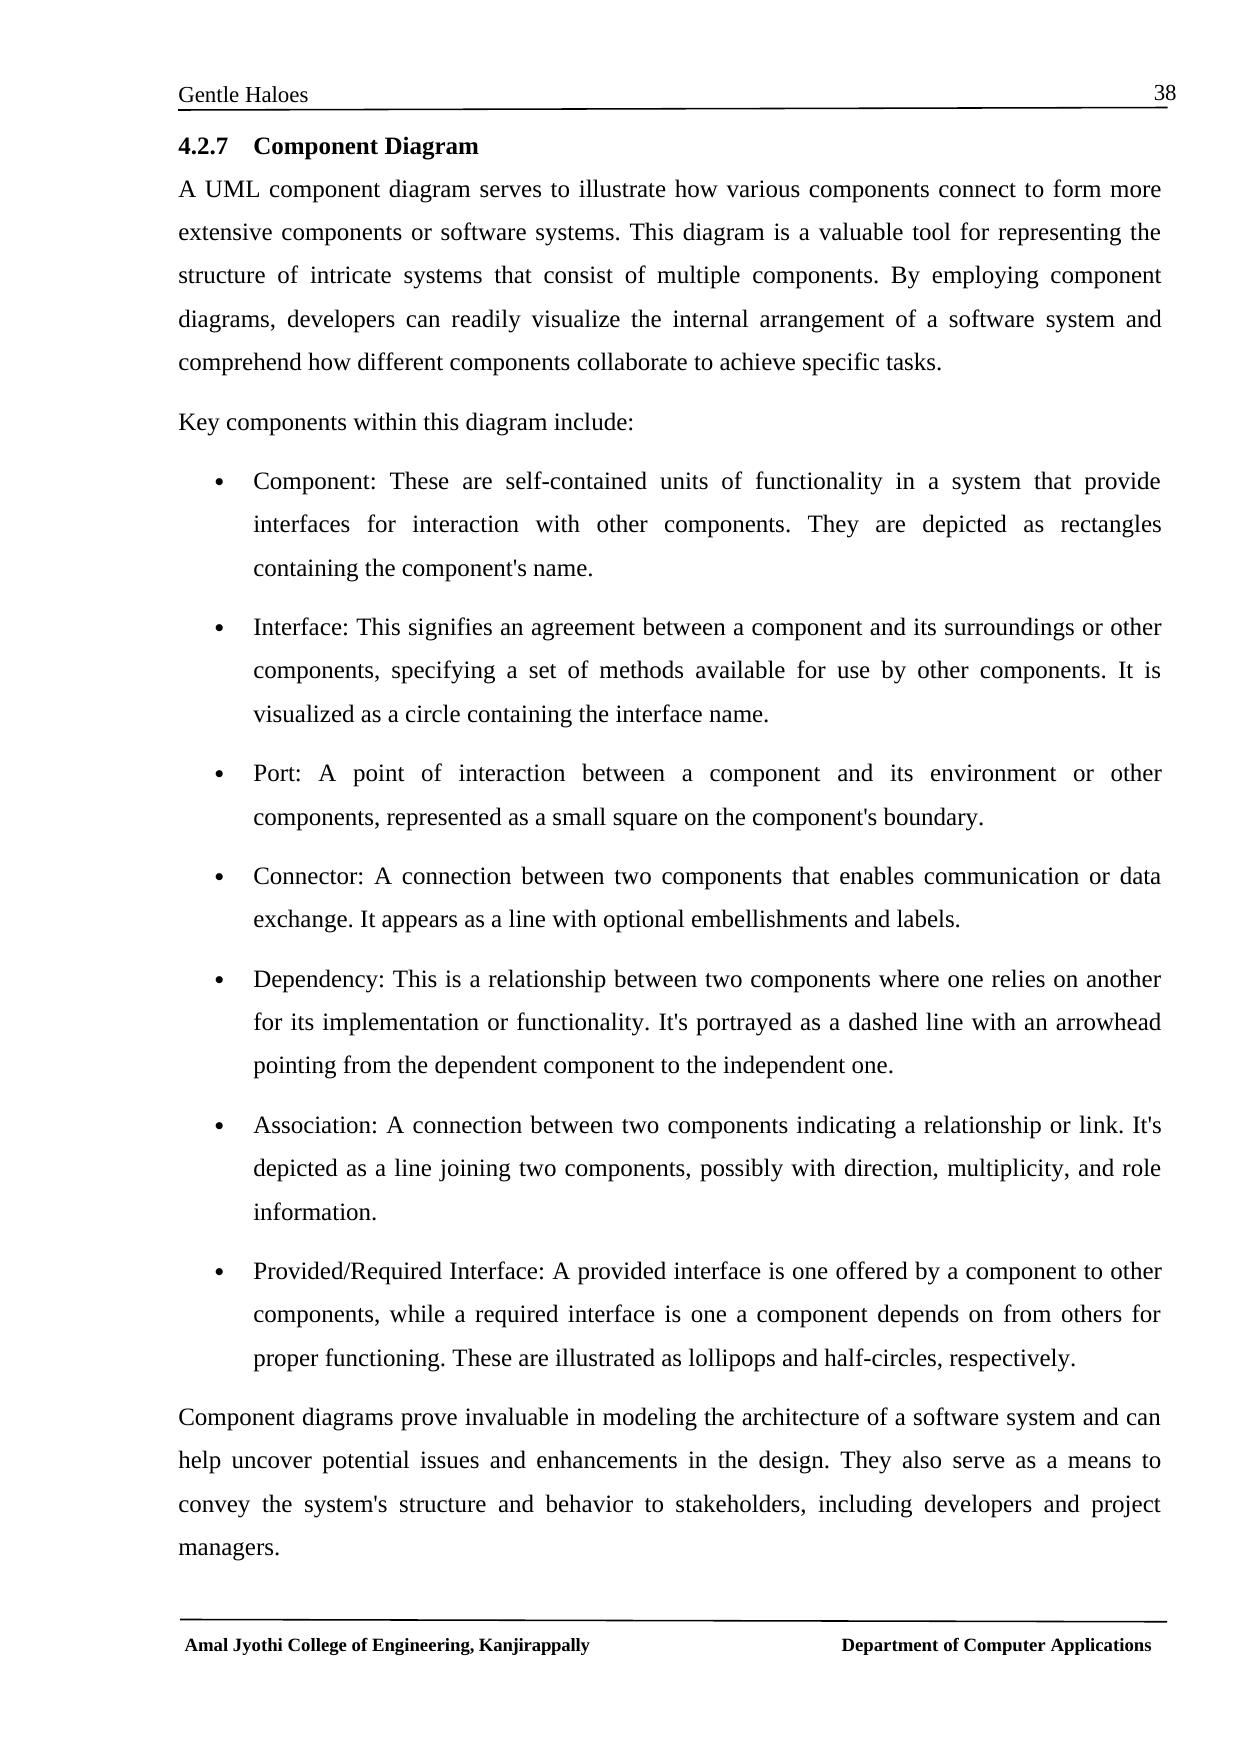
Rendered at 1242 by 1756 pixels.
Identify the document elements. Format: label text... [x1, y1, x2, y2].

text A UML component diagram serves to illustrate how various components connect to form more extensive components or software systems. This diagram is a valuable tool for representing the structure of intricate systems that consist of multiple components. By employing component diagrams, developers can readily visualize the internal arrangement of a software system and comprehend how different components collaborate to achieve specific tasks. [178, 174, 1162, 376]
subtitle Component Diagram [178, 131, 1162, 160]
list Component: These are self-contained units of functionality in a system that provide interfaces for interaction with other components. They are depicted as rectangles containing the component's name. [216, 466, 1162, 581]
list Provided/Required Interface: A provided interface is one offered by a component to other components, while a required interface is one a component depends on from others for proper functioning. These are illustrated as lollipops and half-circles, respectively. [216, 1256, 1162, 1371]
list Dependency: This is a relationship between two components where one relies on another for its implementation or functionality. It's portrayed as a dashed line with an arrowhead pointing from the dependent component to the independent one. [216, 964, 1162, 1079]
text Key components within this diagram include: [178, 407, 1162, 435]
text Component diagrams prove invaluable in modeling the architecture of a software system and can help uncover potential issues and enhancements in the design. They also serve as a means to convey the system's structure and behavior to stakeholders, including developers and project managers. [178, 1402, 1162, 1561]
list Association: A connection between two components indicating a relationship or link. It's depicted as a line joining two components, possibly with direction, multiplicity, and role information. [216, 1110, 1162, 1225]
list Connector: A connection between two components that enables communication or data exchange. It appears as a line with optional embellishments and labels. [216, 861, 1162, 933]
list Interface: This signifies an agreement between a component and its surroundings or other components, specifying a set of methods available for use by other components. It is visualized as a circle containing the interface name. [216, 612, 1162, 727]
list Port: A point of interaction between a component and its environment or other components, represented as a small square on the component's boundary. [216, 758, 1162, 830]
